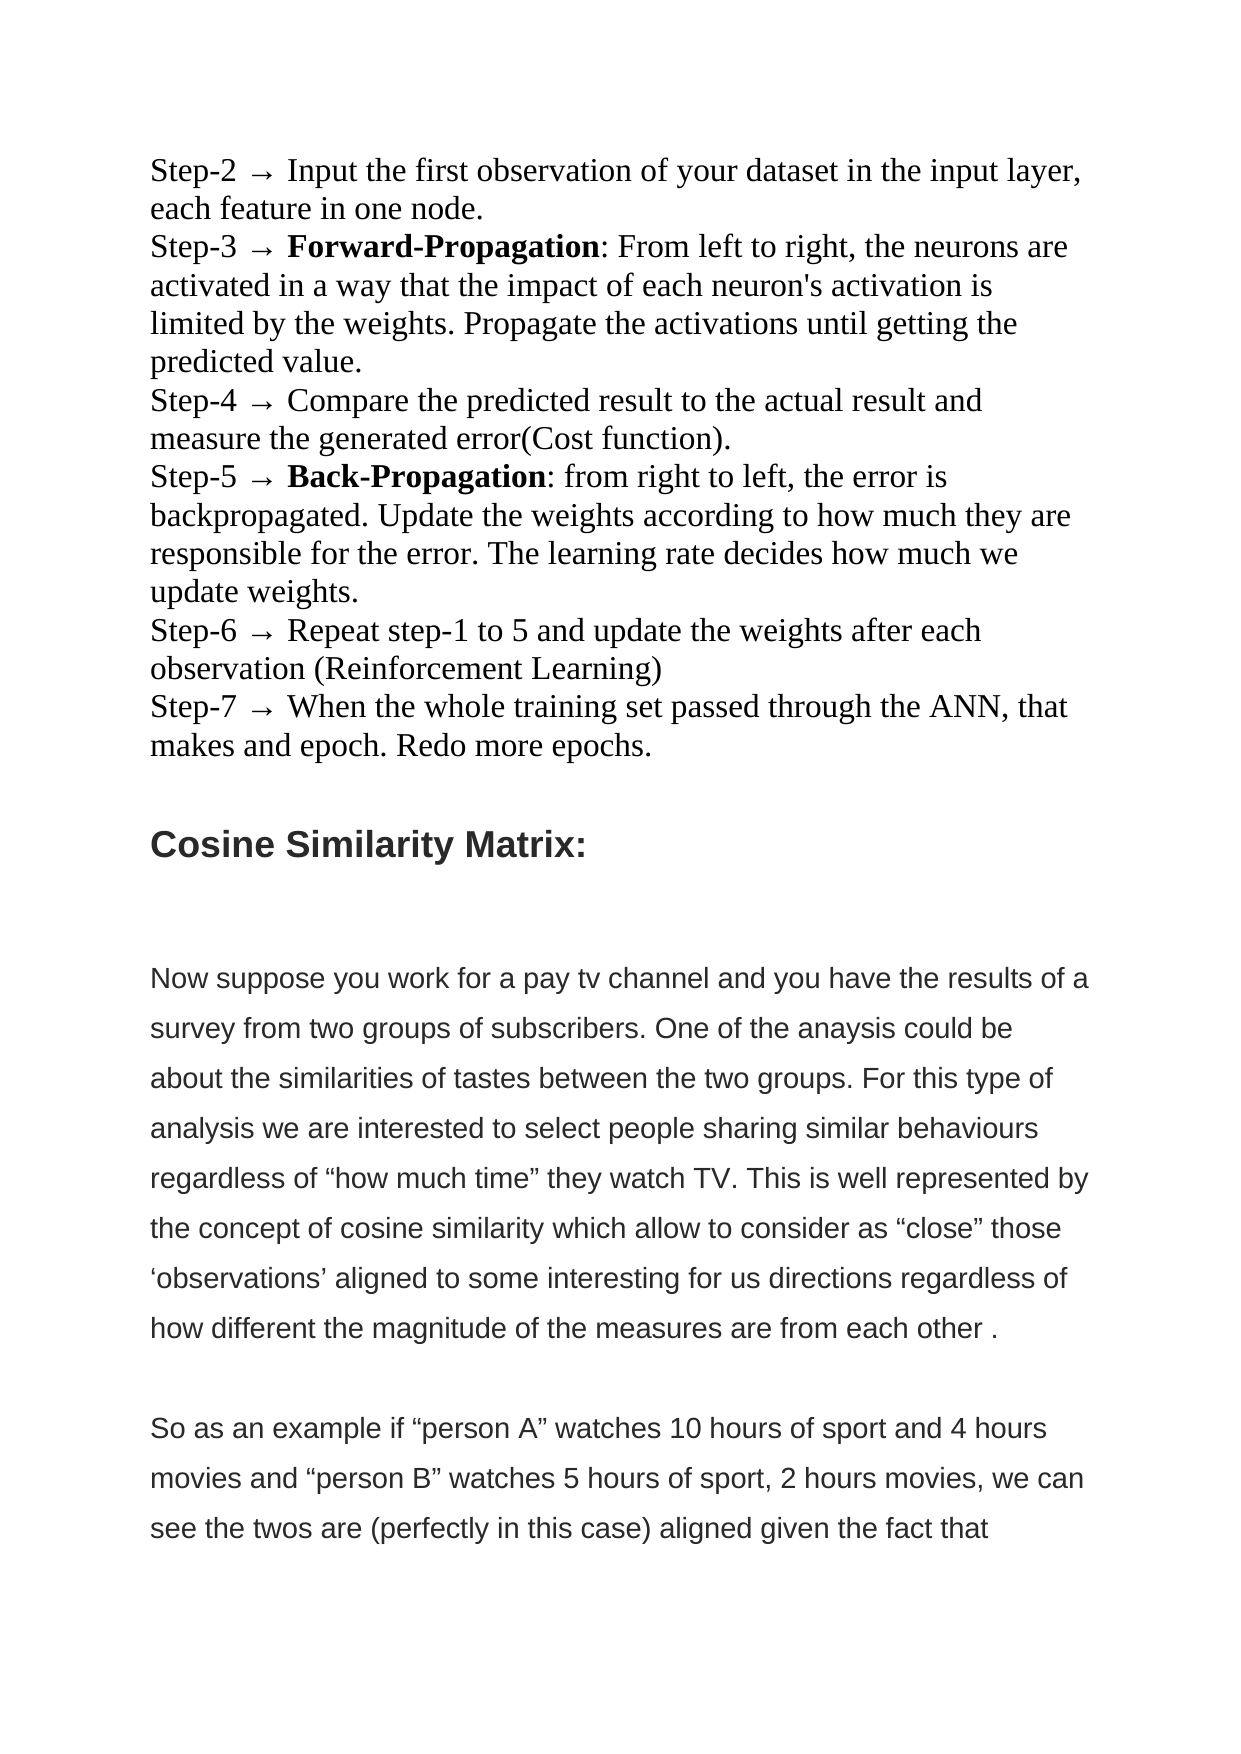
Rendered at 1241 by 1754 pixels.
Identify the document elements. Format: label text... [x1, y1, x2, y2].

text Now suppose you work for a pay tv channel and you have the results of a survey from two groups of subscribers. One of the anaysis could be about the similarities of tastes between the two groups. For this type of analysis we are interested to select people sharing similar behaviours regardless of “how much time” they watch TV. This is well represented by the concept of cosine similarity which allow to consider as “close” those ‘observations’ aligned to some interesting for us directions regardless of how different the magnitude of the measures are from each other . [150, 944, 1090, 1344]
text Step-5 → Back-Propagation: from right to left, the error is backpropagated. Update the weights according to how much they are responsible for the error. The learning rate decides how much we update weights. [150, 457, 1090, 610]
text Step-2 → Input the first observation of your dataset in the input layer, each feature in one node. [150, 150, 1090, 227]
text Step-7 → When the whole training set passed through the ANN, that makes and epoch. Redo more epochs. [150, 687, 1090, 763]
subtitle Cosine Similarity Matrix: [150, 823, 1090, 866]
text Step-6 → Repeat step-1 to 5 and update the weights after each observation (Reinforcement Learning) [150, 610, 1090, 687]
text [150, 1394, 1090, 1544]
text Step-3 → Forward-Propagation: From left to right, the neurons are activated in a way that the impact of each neuron's activation is limited by the weights. Propagate the activations until getting the predicted value. [150, 227, 1090, 380]
text Step-4 → Compare the predicted result to the actual result and measure the generated error(Cost function). [150, 380, 1090, 457]
